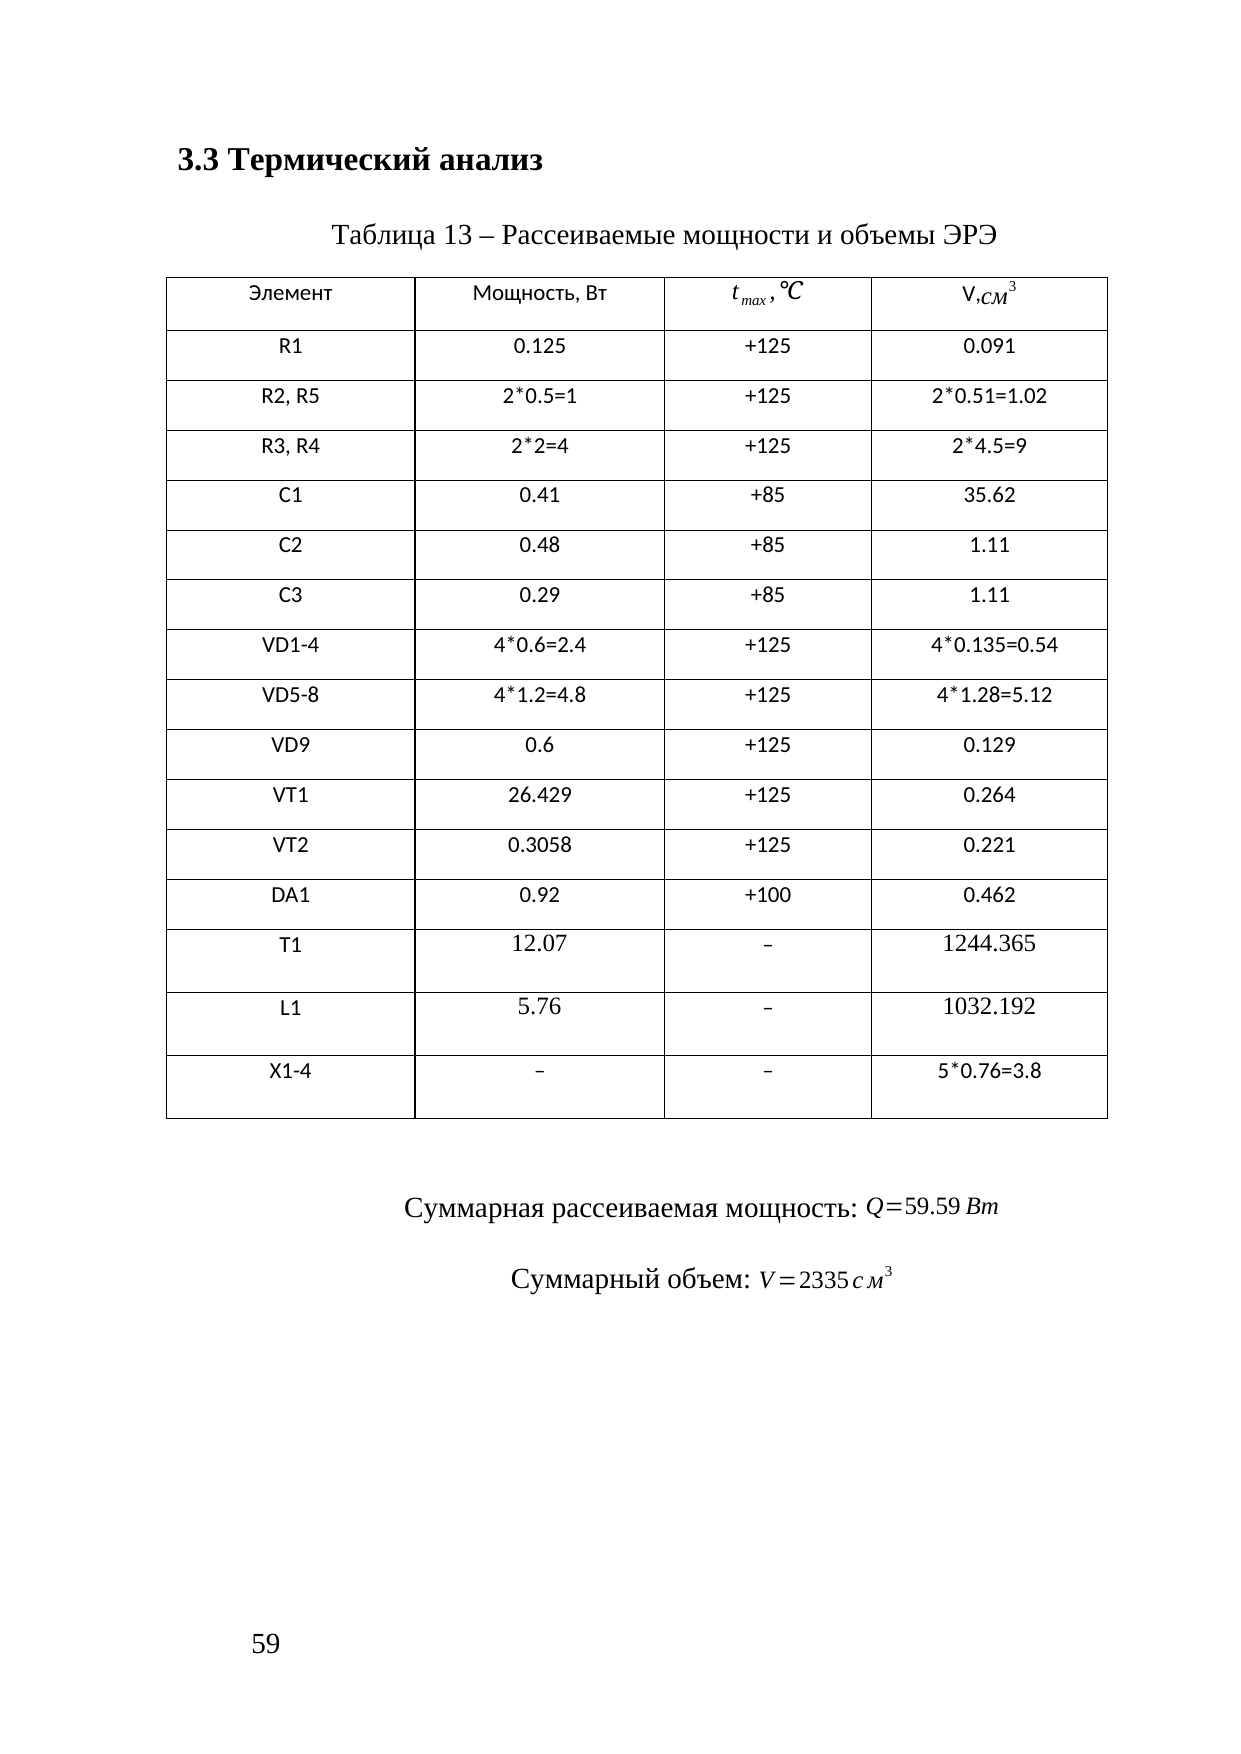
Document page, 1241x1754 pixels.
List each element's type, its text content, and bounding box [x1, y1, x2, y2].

table_cell 0.125 [416, 331, 664, 380]
table_cell VD5-8 [167, 680, 414, 729]
table_cell +125 [665, 780, 871, 829]
table_header [665, 278, 871, 330]
table_cell 0.92 [416, 880, 664, 929]
table_cell VT1 [167, 780, 414, 829]
subtitle 3.3 Термический анализ [177, 139, 1152, 177]
table_cell [416, 930, 664, 992]
table_header V, [872, 278, 1107, 330]
table_cell 0.129 [872, 730, 1107, 779]
table_cell 2*2=4 [416, 431, 664, 479]
table_cell +125 [665, 730, 871, 779]
table_cell 0.221 [872, 830, 1107, 879]
table_cell [872, 993, 1107, 1055]
table_cell +125 [665, 680, 871, 729]
table_cell 4*0.6=2.4 [416, 630, 664, 679]
table_cell VD1-4 [167, 630, 414, 679]
table_cell 0.48 [416, 531, 664, 579]
table_cell R2, R5 [167, 381, 414, 430]
table_cell C1 [167, 481, 414, 529]
table_cell – [665, 930, 871, 992]
table_cell 0.264 [872, 780, 1107, 829]
table_cell 2*0.51=1.02 [872, 381, 1107, 430]
text Суммарная рассеиваемая мощность: [177, 1190, 1152, 1223]
table_header Элемент [167, 278, 414, 330]
table_cell 0.6 [416, 730, 664, 779]
table_cell +85 [665, 580, 871, 629]
table_cell – [665, 993, 871, 1055]
table_cell R3, R4 [167, 431, 414, 479]
table_cell 0.3058 [416, 830, 664, 879]
table_cell 26.429 [416, 780, 664, 829]
table_cell 4*1.28=5.12 [872, 680, 1107, 729]
table_cell 4*1.2=4.8 [416, 680, 664, 729]
table_cell 5*0.76=3.8 [872, 1056, 1107, 1118]
table_cell [416, 993, 664, 1055]
table_cell VT2 [167, 830, 414, 879]
table_cell T1 [167, 930, 414, 992]
table_cell +85 [665, 481, 871, 529]
table_cell +125 [665, 630, 871, 679]
table_cell 35.62 [872, 481, 1107, 529]
table_cell 2*0.5=1 [416, 381, 664, 430]
table_header Мощность, Вт [416, 278, 664, 330]
table_cell 1.11 [872, 580, 1107, 629]
table_cell C3 [167, 580, 414, 629]
text Суммарный объем: [177, 1261, 1152, 1294]
table_cell [872, 930, 1107, 992]
table_cell L1 [167, 993, 414, 1055]
table_cell +125 [665, 331, 871, 380]
table_cell C2 [167, 531, 414, 579]
table_cell +100 [665, 880, 871, 929]
table_cell +125 [665, 431, 871, 479]
table_cell 0.091 [872, 331, 1107, 380]
table_cell DA1 [167, 880, 414, 929]
table_cell 2*4.5=9 [872, 431, 1107, 479]
table_cell X1-4 [167, 1056, 414, 1118]
table_cell 4*0.135=0.54 [872, 630, 1107, 679]
text Таблица 13 – Рассеиваемые мощности и объемы ЭРЭ [177, 217, 1152, 251]
table_cell 0.41 [416, 481, 664, 529]
table_cell VD9 [167, 730, 414, 779]
table_cell – [665, 1056, 871, 1118]
table_cell 0.29 [416, 580, 664, 629]
table_cell 0.462 [872, 880, 1107, 929]
table_cell +125 [665, 381, 871, 430]
table_cell R1 [167, 331, 414, 380]
table_cell +85 [665, 531, 871, 579]
table_cell – [416, 1056, 664, 1118]
table_cell 1.11 [872, 531, 1107, 579]
table_cell +125 [665, 830, 871, 879]
